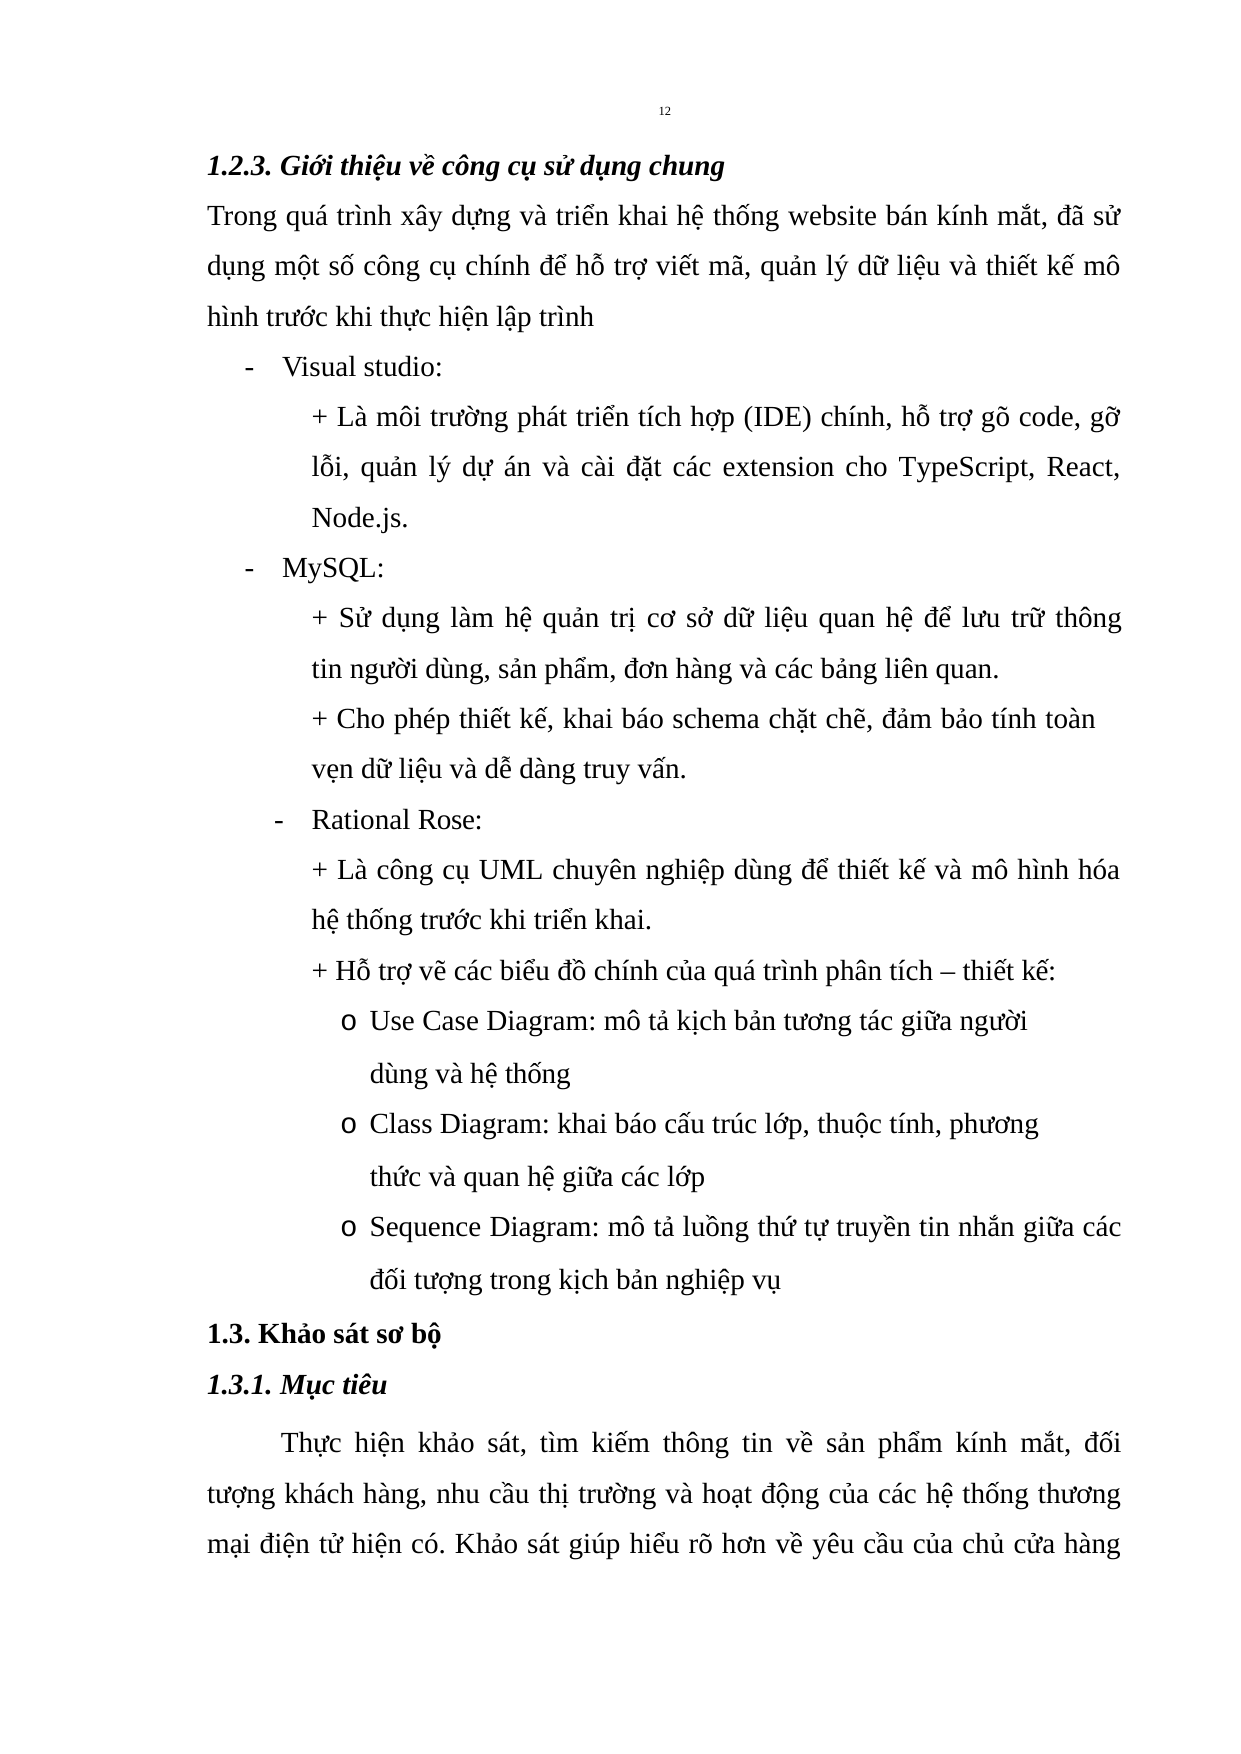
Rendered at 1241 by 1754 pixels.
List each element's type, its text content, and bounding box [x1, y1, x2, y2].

list Visual studio: [244, 349, 1122, 382]
text + Sử dụng làm hệ quản trị cơ sở dữ liệu quan hệ để lưu trữ thông tin người dùng, sản phẩm, đơn hàng và các bảng liên quan. [311, 601, 1122, 684]
subtitle 1.3. Khảo sát sơ bộ [207, 1317, 1122, 1350]
list MySQL: [244, 550, 1122, 584]
text Trong quá trình xây dựng và triển khai hệ thống website bán kính mắt, đã sử dụng một số công cụ chính để hỗ trợ viết mã, quản lý dữ liệu và thiết kế mô hình trước khi thực hiện lập trình [207, 198, 1122, 332]
subtitle 1.3.1. Mục tiêu [207, 1367, 1122, 1400]
subtitle 1.2.3. Giới thiệu về công cụ sử dụng chung [207, 148, 1122, 181]
text + Là môi trường phát triển tích hợp (IDE) chính, hỗ trợ gõ code, gỡ lỗi, quản lý dự án và cài đặt các extension cho TypeScript, React, Node.js. [311, 399, 1122, 533]
list Class Diagram: khai báo cấu trúc lớp, thuộc tính, phương thức và quan hệ giữa các lớp [340, 1106, 1093, 1192]
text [207, 1426, 1122, 1560]
text + Cho phép thiết kế, khai báo schema chặt chẽ, đảm bảo tính toàn vẹn dữ liệu và dễ dàng truy vấn. [311, 701, 1097, 785]
list Rational Rose: [274, 802, 1122, 835]
text + Là công cụ UML chuyên nghiệp dùng để thiết kế và mô hình hóa hệ thống trước khi triển khai. [311, 852, 1122, 936]
list Sequence Diagram: mô tả luồng thứ tự truyền tin nhắn giữa các đối tượng trong kịch bản nghiệp vụ [340, 1209, 1122, 1296]
text + Hỗ trợ vẽ các biểu đồ chính của quá trình phân tích – thiết kế: [311, 953, 1122, 986]
list Use Case Diagram: mô tả kịch bản tương tác giữa người dùng và hệ thống [340, 1003, 1093, 1089]
